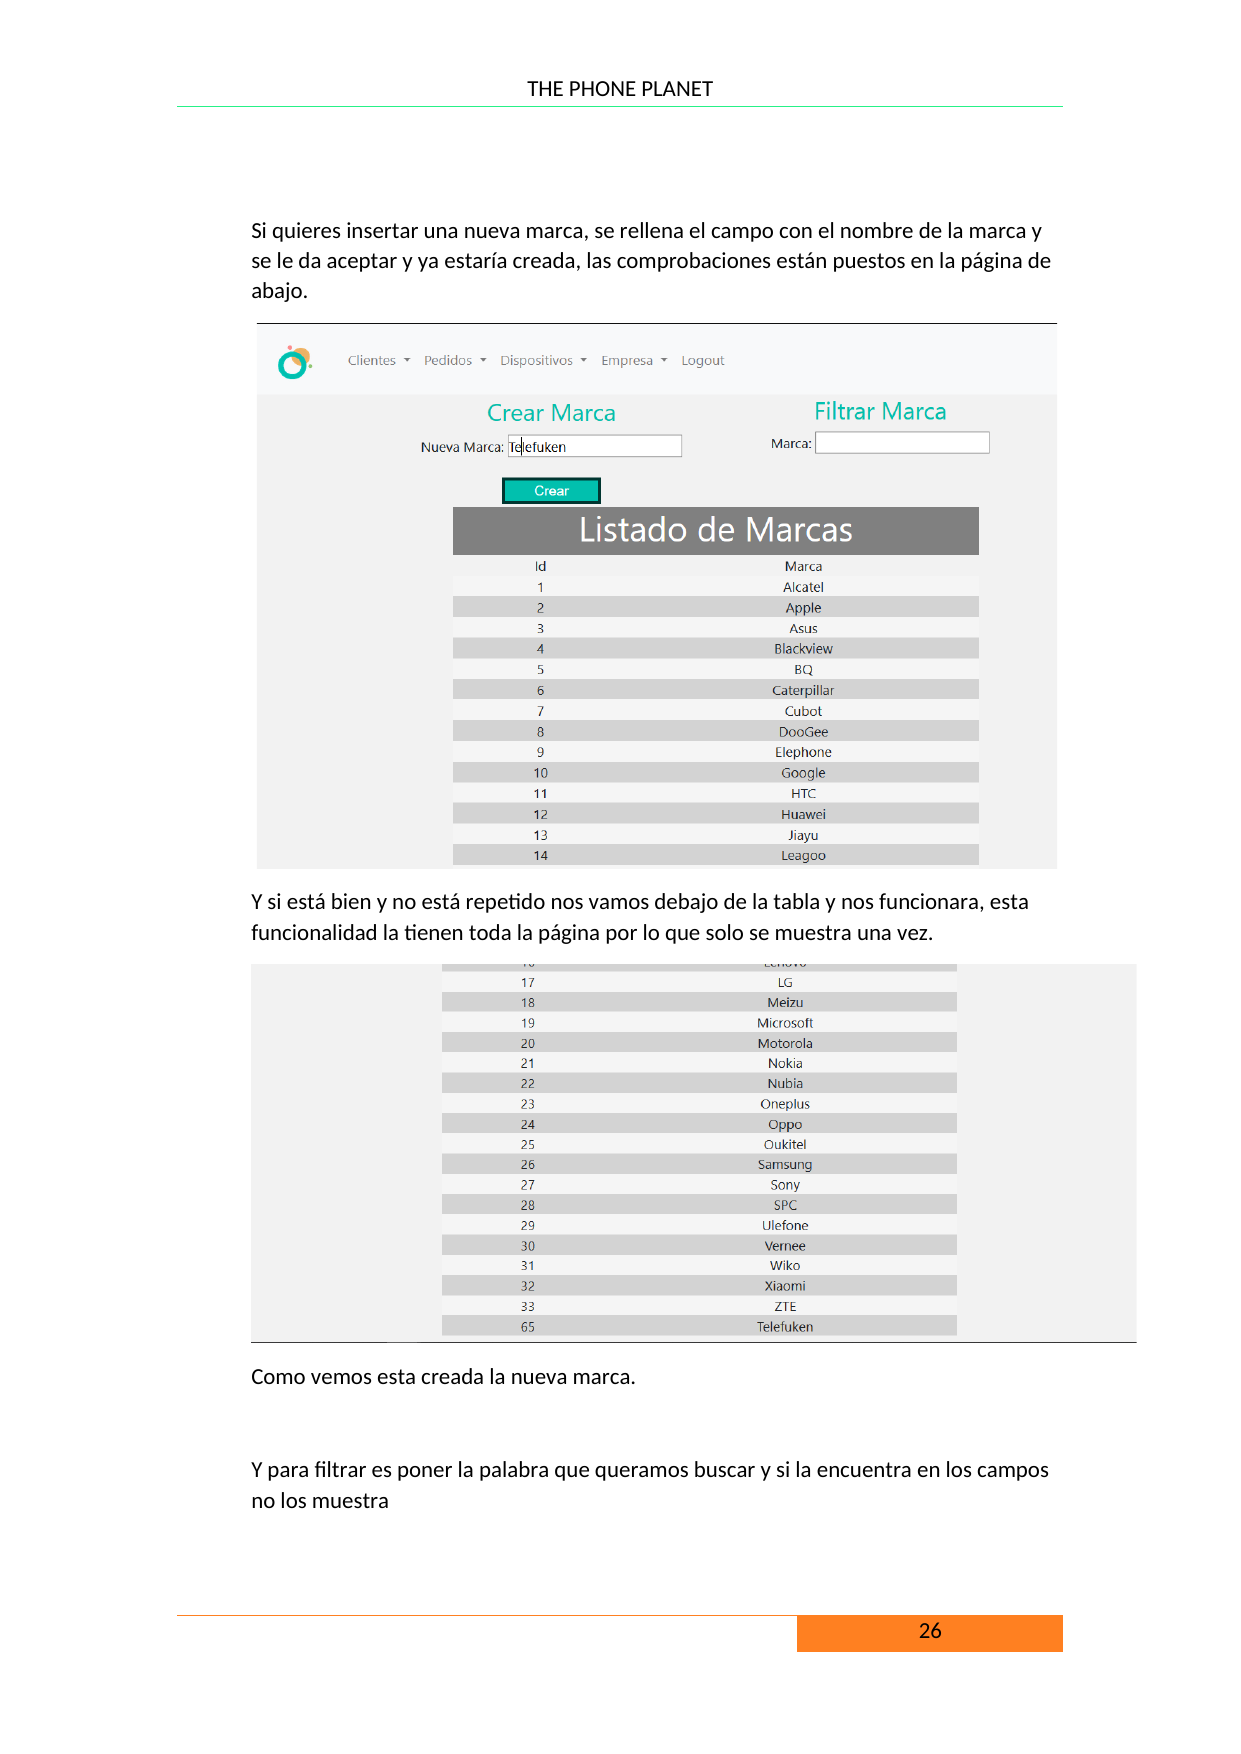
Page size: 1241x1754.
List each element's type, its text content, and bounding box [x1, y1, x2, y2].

text Y para filtrar es poner la palabra que queramos buscar y si la encuentra en los campos no los muestra [251, 1456, 1063, 1514]
text Si quieres insertar una nueva marca, se rellena el campo con el nombre de la marca y se le da aceptar y ya estaría creada, las comprobaciones están puestos en la página de abajo. [251, 216, 1063, 304]
text Como vemos esta creada la nueva marca. [251, 1362, 1063, 1390]
picture [256, 323, 1058, 869]
text Y si está bien y no está repetido nos vamos debajo de la tabla y nos funcionara, esta funcionalidad la tienen toda la página por lo que solo se muestra una vez. [251, 887, 1063, 946]
picture [251, 964, 1137, 1343]
